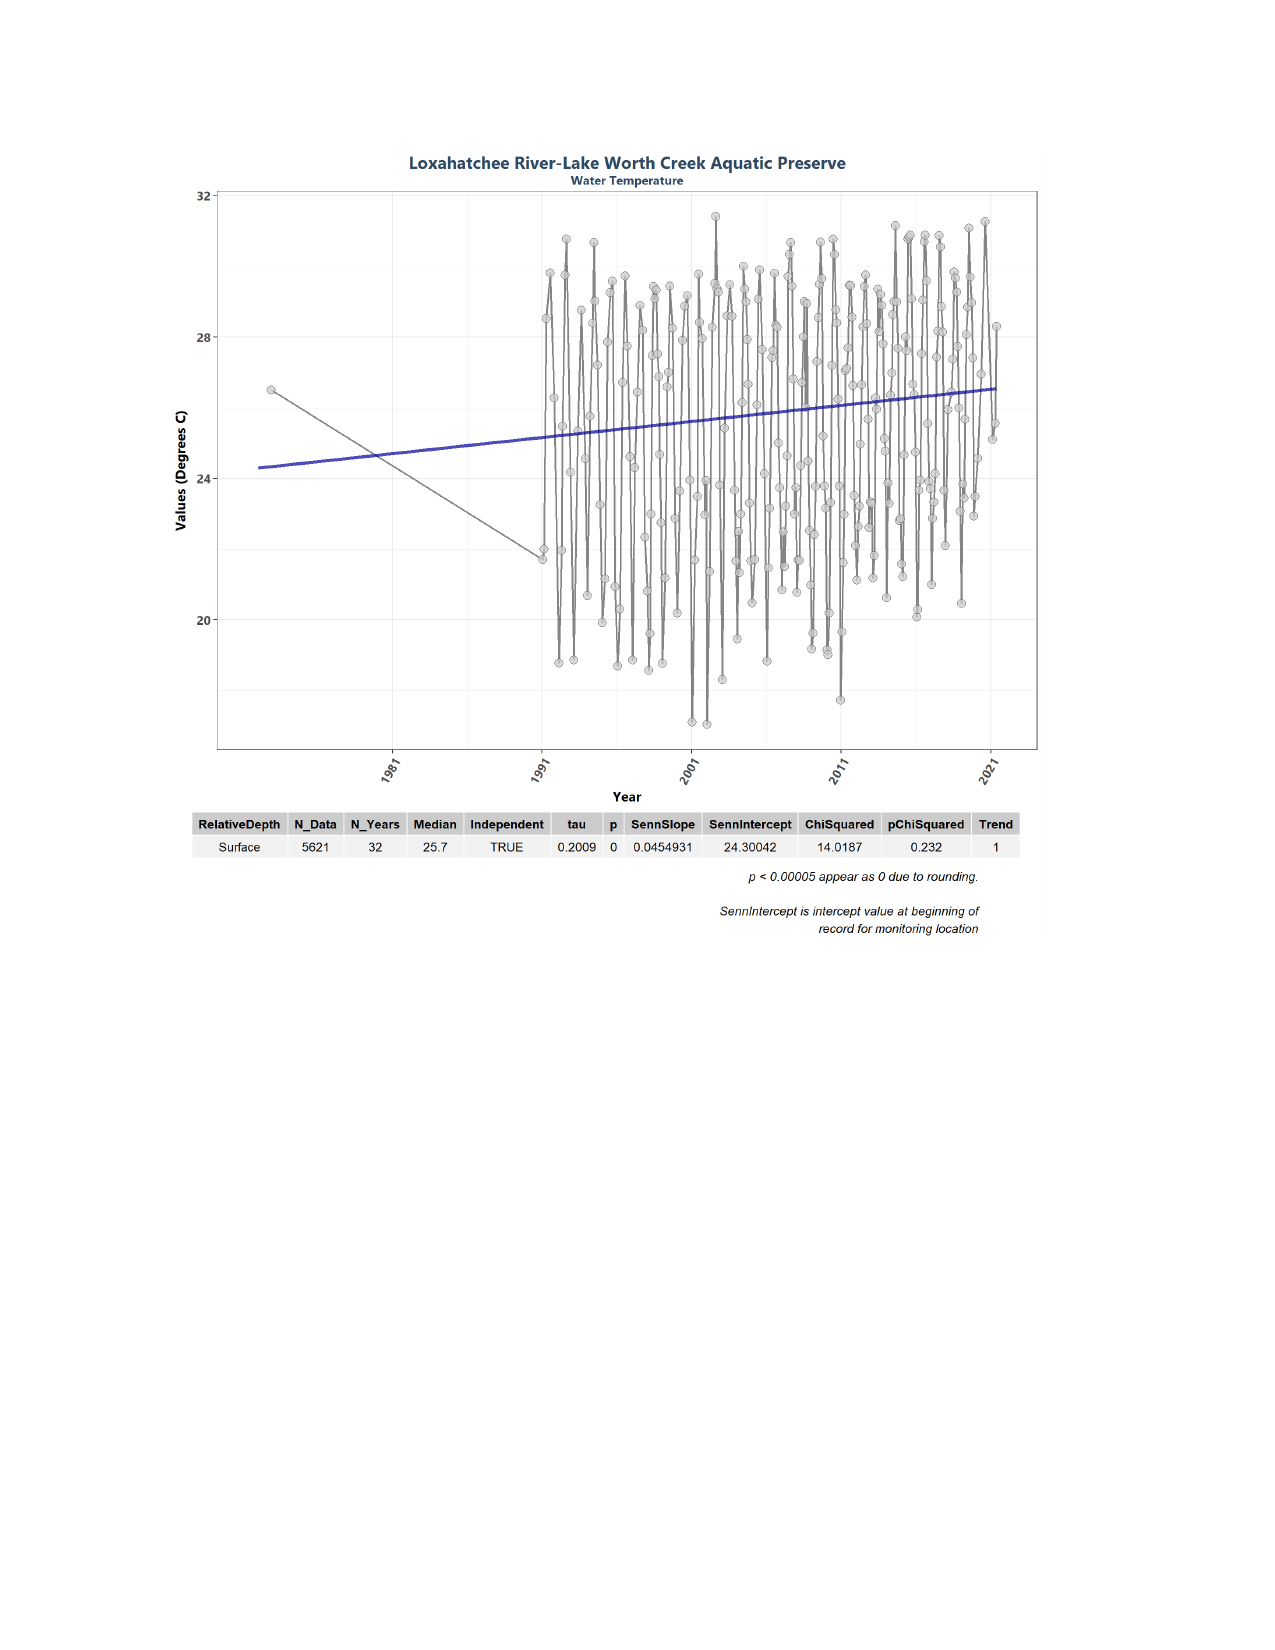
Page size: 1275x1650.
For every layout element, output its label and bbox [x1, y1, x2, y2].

picture [168, 150, 1044, 938]
